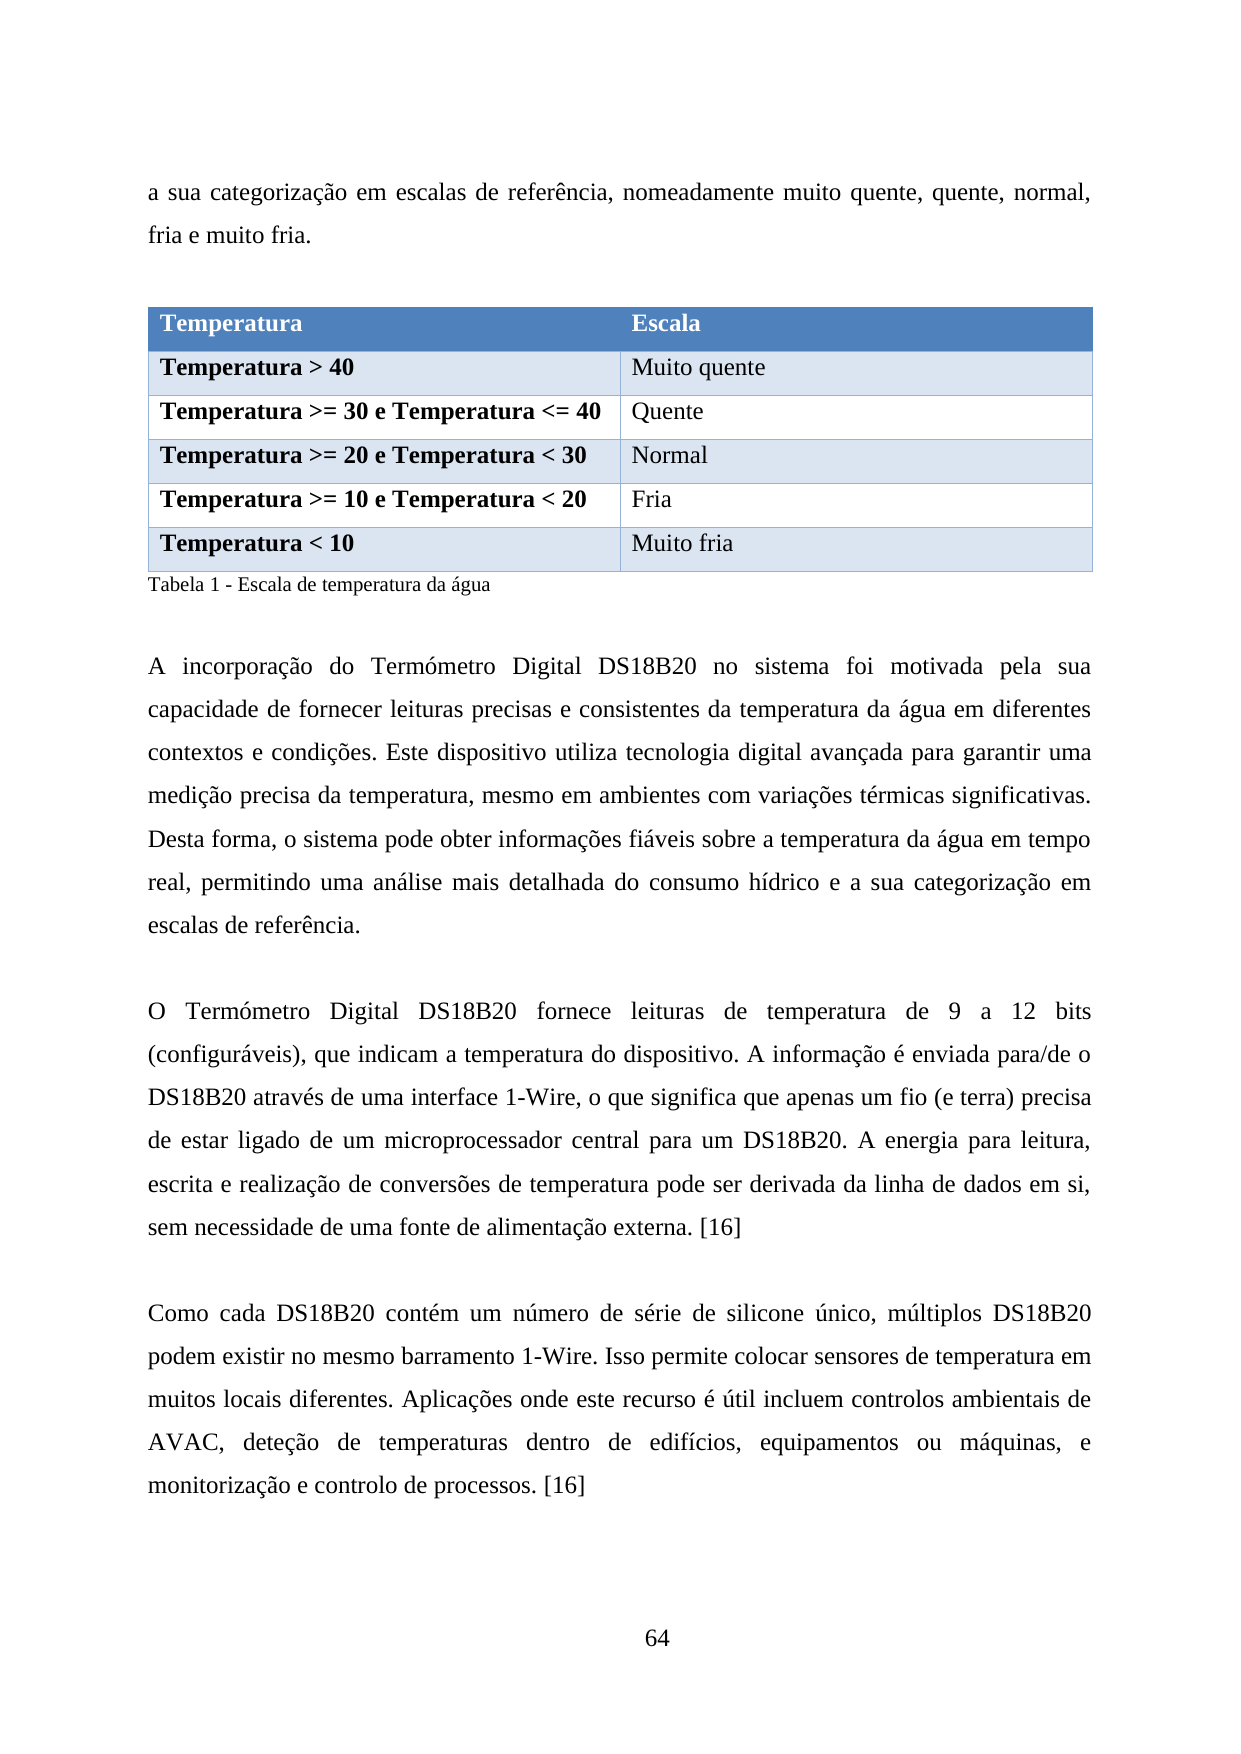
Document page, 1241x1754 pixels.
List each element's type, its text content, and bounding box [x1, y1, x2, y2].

table_cell Temperatura >= 20 e Temperatura < 30 [149, 440, 620, 483]
table_cell Temperatura < 10 [149, 528, 620, 571]
text O Termómetro Digital DS18B20 fornece leituras de temperatura de 9 a 12 bits (configuráveis), que indicam a temperatura do dispositivo. A informação é enviada para/de o DS18B20 através de uma interface 1-Wire, o que significa que apenas um fio (e terra) precisa de estar ligado de um microprocessador central para um DS18B20. A energia para leitura, escrita e realização de conversões de temperatura pode ser derivada da linha de dados em si, sem necessidade de uma fonte de alimentação externa. [16] [148, 996, 1092, 1241]
text A incorporação do Termómetro Digital DS18B20 no sistema foi motivada pela sua capacidade de fornecer leituras precisas e consistentes da temperatura da água em diferentes contextos e condições. Este dispositivo utiliza tecnologia digital avançada para garantir uma medição precisa da temperatura, mesmo em ambientes com variações térmicas significativas. Desta forma, o sistema pode obter informações fiáveis sobre a temperatura da água em tempo real, permitindo uma análise mais detalhada do consumo hídrico e a sua categorização em escalas de referência. [148, 651, 1092, 939]
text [148, 177, 1092, 249]
table_cell Fria [621, 484, 1092, 527]
table_header Escala [621, 308, 1092, 351]
table_header Temperatura [149, 308, 620, 351]
text Como cada DS18B20 contém um número de série de silicone único, múltiplos DS18B20 podem existir no mesmo barramento 1-Wire. Isso permite colocar sensores de temperatura em muitos locais diferentes. Aplicações onde este recurso é útil incluem controlos ambientais de AVAC, deteção de temperaturas dentro de edifícios, equipamentos ou máquinas, e monitorização e controlo de processos. [16] [148, 1298, 1092, 1499]
table_cell Normal [621, 440, 1092, 483]
table_cell Muito fria [621, 528, 1092, 571]
text Tabela 1 - Escala de temperatura da água [148, 572, 1092, 596]
table_cell Quente [621, 396, 1092, 439]
table_cell Temperatura > 40 [149, 352, 620, 395]
table_cell Temperatura >= 30 e Temperatura <= 40 [149, 396, 620, 439]
table_cell Muito quente [621, 352, 1092, 395]
table_cell Temperatura >= 10 e Temperatura < 20 [149, 484, 620, 527]
